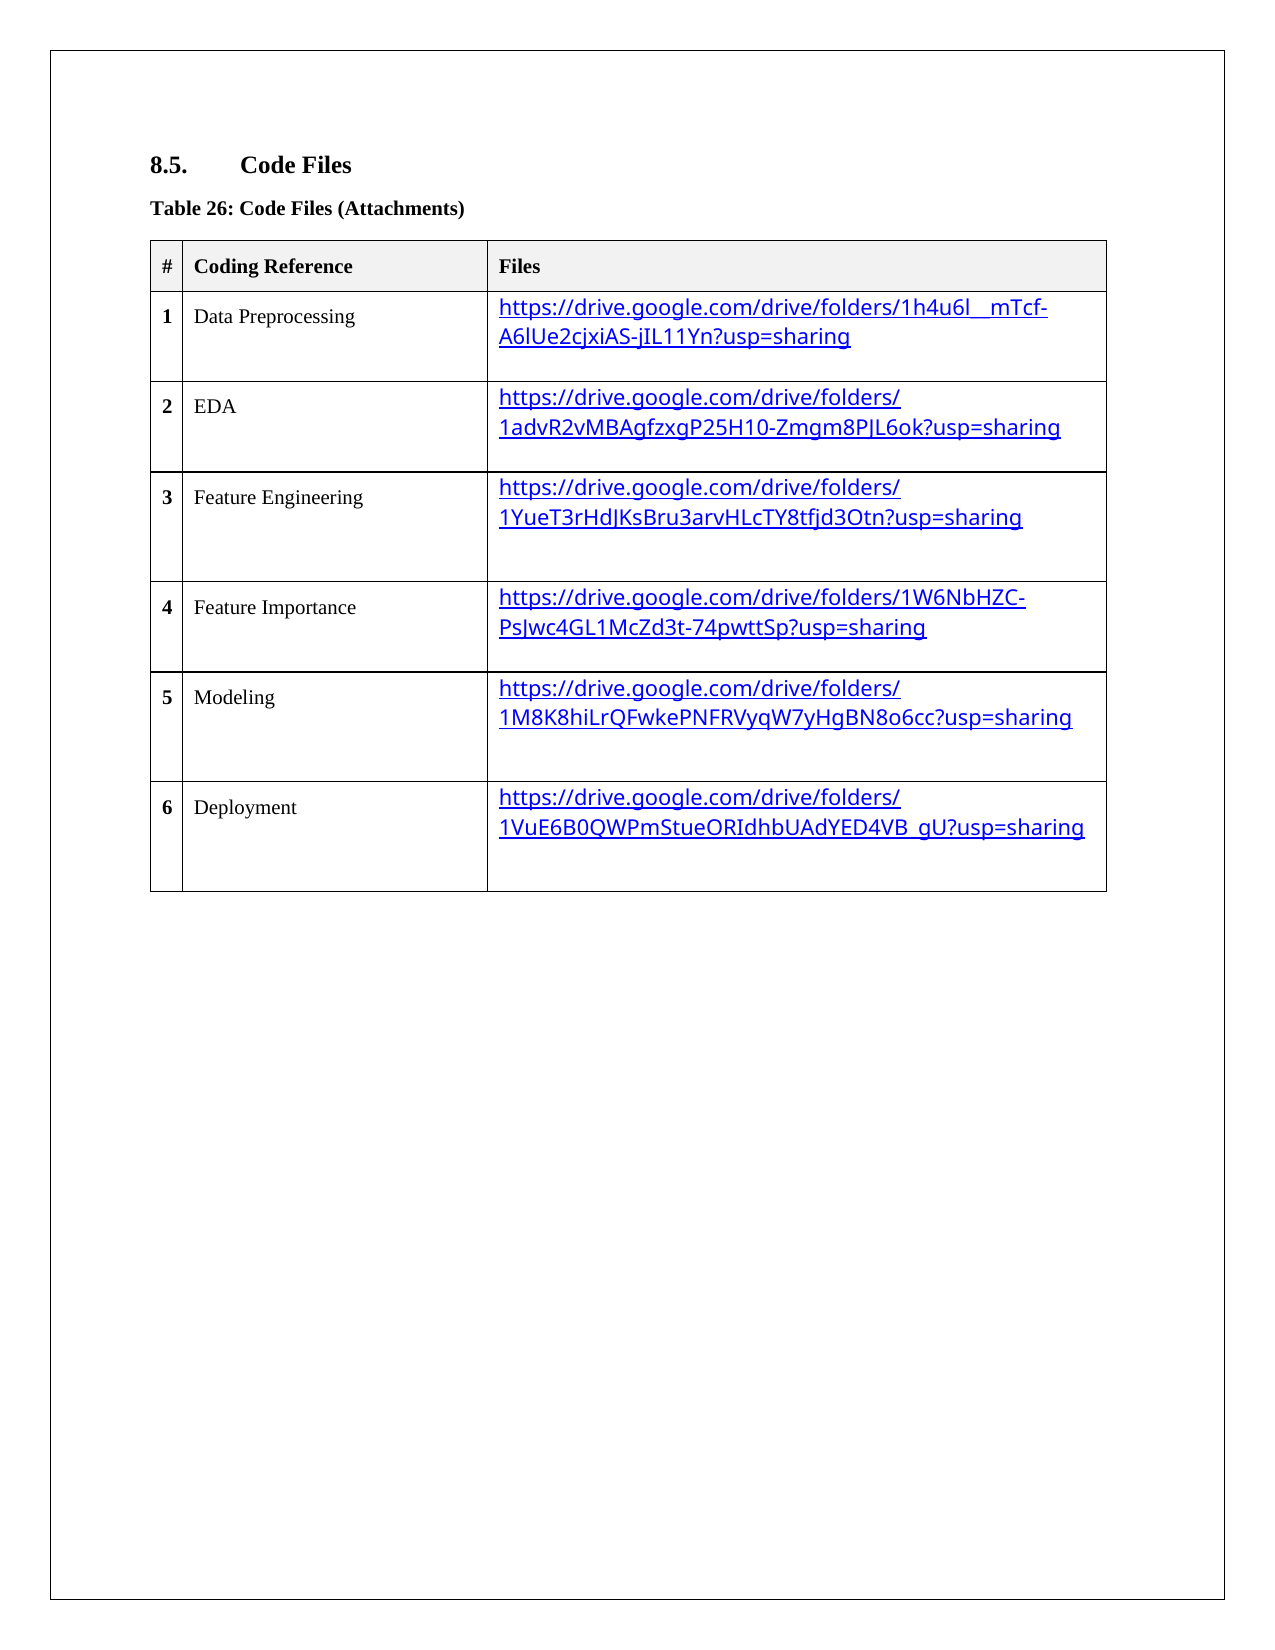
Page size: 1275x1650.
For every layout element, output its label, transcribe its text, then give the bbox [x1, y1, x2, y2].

table_cell 1 [151, 292, 182, 381]
table_cell 5 [151, 673, 182, 781]
table_cell https://drive.google.com/drive/folders/1VuE6B0QWPmStueORIdhbUAdYED4VB_gU?usp=sharing [488, 782, 1106, 891]
table_cell https://drive.google.com/drive/folders/1h4u6l__mTcf-A6lUe2cjxiAS-jIL11Yn?usp=sharing [488, 292, 1106, 381]
table_cell Deployment [183, 782, 487, 891]
table_cell 6 [151, 782, 182, 891]
table_cell https://drive.google.com/drive/folders/1YueT3rHdJKsBru3arvHLcTY8tfjd3Otn?usp=sharing [488, 473, 1106, 581]
table_cell 4 [151, 582, 182, 671]
table_header Files [488, 241, 1106, 291]
table_cell https://drive.google.com/drive/folders/1M8K8hiLrQFwkePNFRVyqW7yHgBN8o6cc?usp=sharing [488, 673, 1106, 781]
table_cell 2 [151, 382, 182, 471]
table_cell Feature Engineering [183, 473, 487, 581]
table_cell Feature Importance [183, 582, 487, 671]
table_cell https://drive.google.com/drive/folders/1advR2vMBAgfzxgP25H10-Zmgm8PJL6ok?usp=sharing [488, 382, 1106, 471]
subtitle Code Files [150, 150, 1125, 179]
table_header # [151, 241, 182, 291]
table_header Coding Reference [183, 241, 487, 291]
table_cell Modeling [183, 673, 487, 781]
table_cell Data Preprocessing [183, 292, 487, 381]
table_cell 3 [151, 473, 182, 581]
table_cell EDA [183, 382, 487, 471]
table_cell https://drive.google.com/drive/folders/1W6NbHZC-PsJwc4GL1McZd3t-74pwttSp?usp=sharing [488, 582, 1106, 671]
